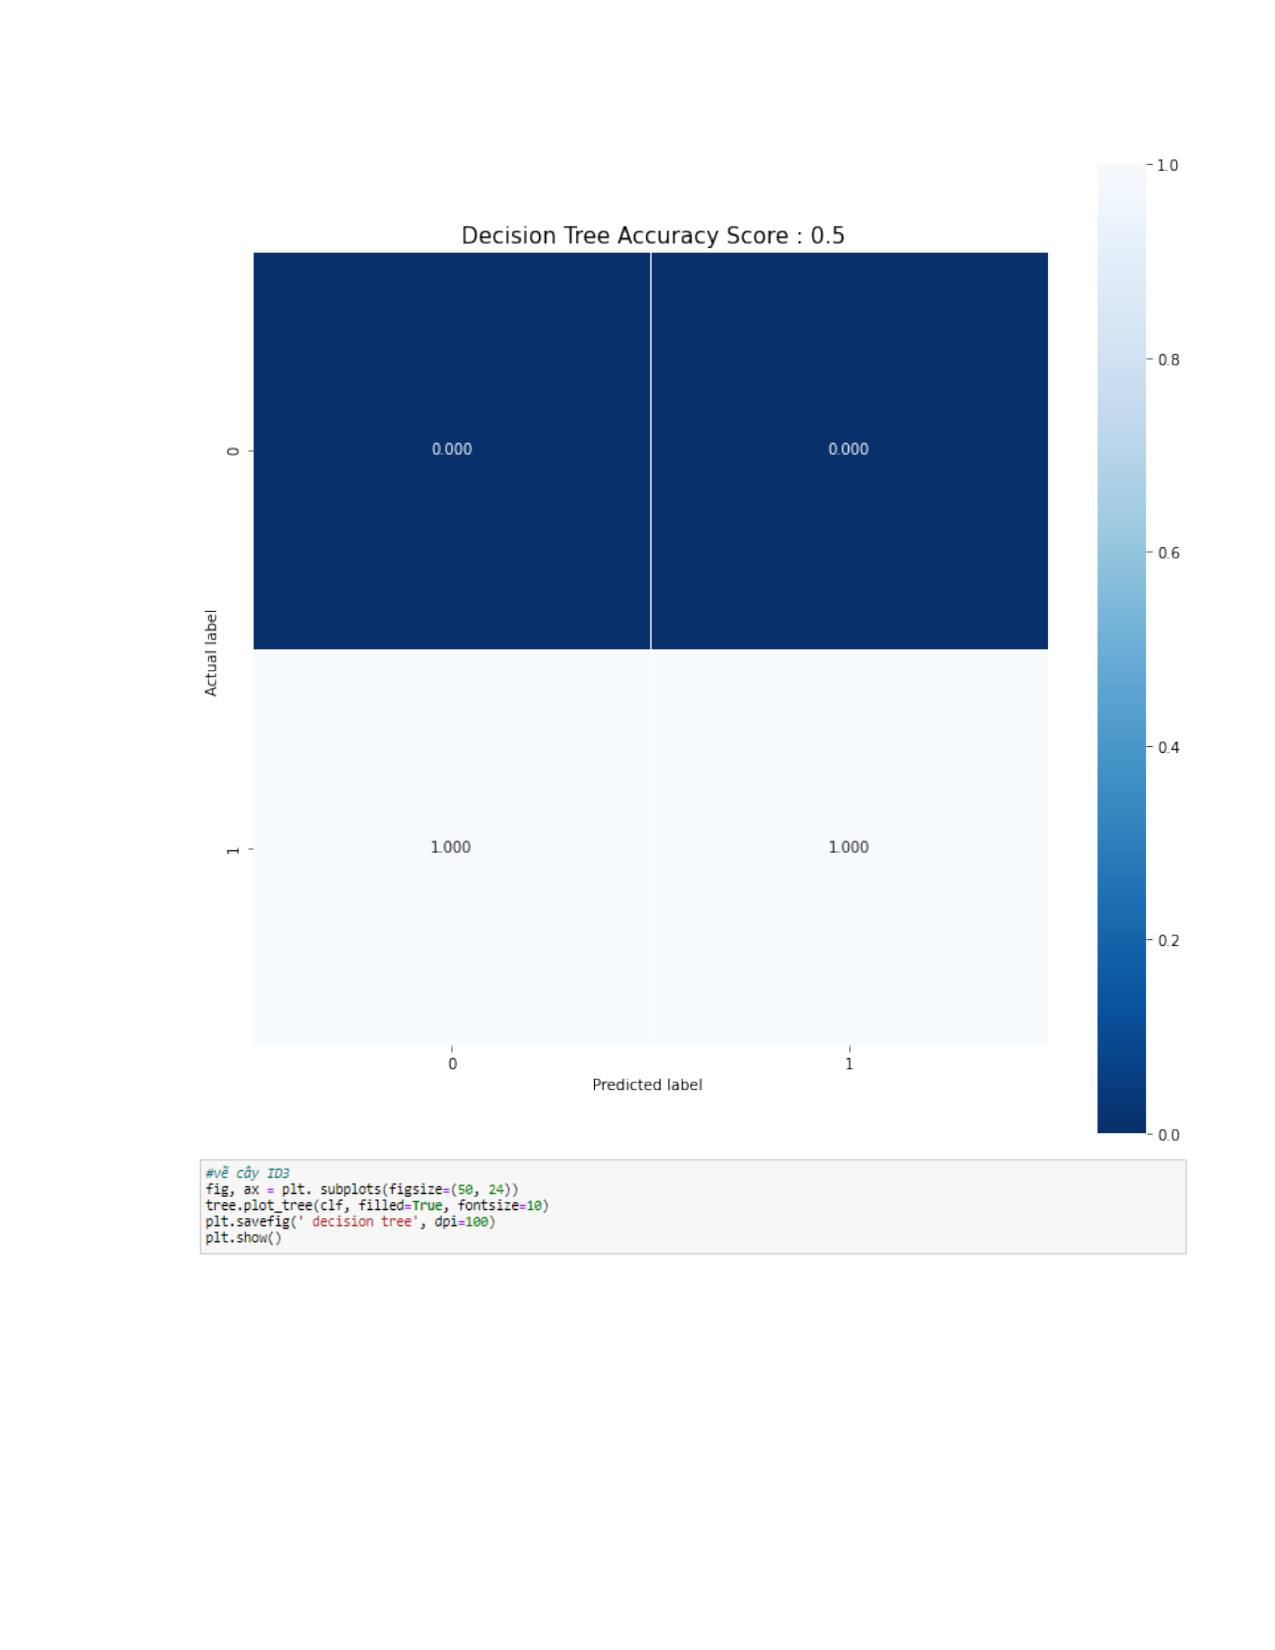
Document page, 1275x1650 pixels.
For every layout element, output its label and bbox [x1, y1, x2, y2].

picture [196, 1154, 1191, 1256]
picture [196, 150, 1191, 1153]
